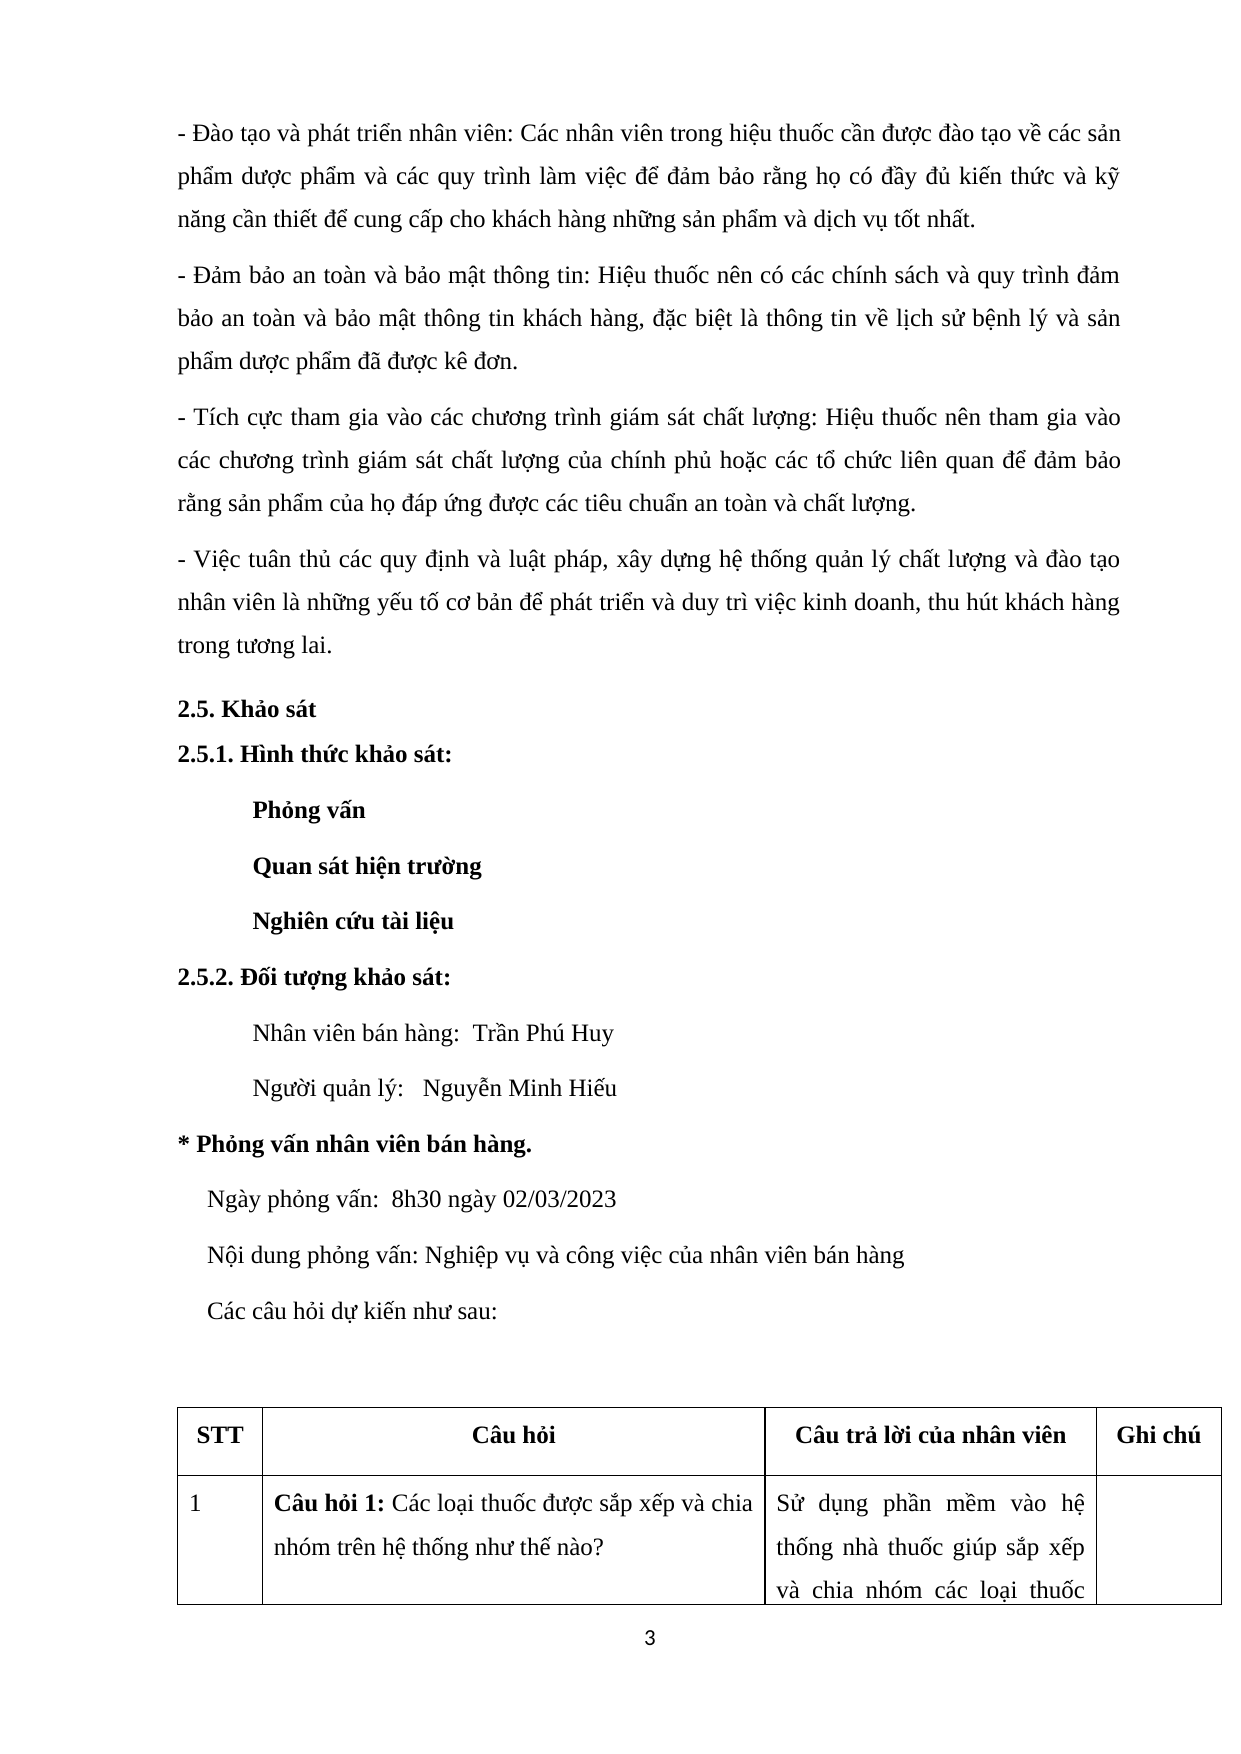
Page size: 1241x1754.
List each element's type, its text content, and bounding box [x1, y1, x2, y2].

table_header STT [178, 1408, 262, 1475]
text Người quản lý: Nguyễn Minh Hiếu [177, 1073, 1122, 1102]
table_header Ghi chú [1097, 1408, 1221, 1475]
text - Đảm bảo an toàn và bảo mật thông tin: Hiệu thuốc nên có các chính sách và quy trình đảm bảo an toàn và bảo mật thông tin khách hàng, đặc biệt là thông tin về lịch sử bệnh lý và sản phẩm dược phẩm đã được kê đơn. [177, 260, 1122, 375]
text 2.5.2. Đối tượng khảo sát: [177, 962, 1122, 991]
text Nội dung phỏng vấn: Nghiệp vụ và công việc của nhân viên bán hàng [177, 1240, 1122, 1269]
text Quan sát hiện trường [177, 851, 1122, 879]
text * Phỏng vấn nhân viên bán hàng. [177, 1129, 1122, 1158]
text Ngày phỏng vấn: 8h30 ngày 02/03/2023 [177, 1184, 1122, 1213]
subtitle 2.5. Khảo sát [177, 694, 1122, 723]
text - Việc tuân thủ các quy định và luật pháp, xây dựng hệ thống quản lý chất lượng và đào tạo nhân viên là những yếu tố cơ bản để phát triển và duy trì việc kinh doanh, thu hút khách hàng trong tương lai. [177, 544, 1122, 659]
text - Tích cực tham gia vào các chương trình giám sát chất lượng: Hiệu thuốc nên tham gia vào các chương trình giám sát chất lượng của chính phủ hoặc các tổ chức liên quan để đảm bảo rằng sản phẩm của họ đáp ứng được các tiêu chuẩn an toàn và chất lượng. [177, 402, 1122, 517]
table_header Câu hỏi [263, 1408, 764, 1475]
text 2.5.1. Hình thức khảo sát: [177, 739, 1122, 768]
text Nghiên cứu tài liệu [177, 906, 1122, 935]
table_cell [766, 1476, 1096, 1603]
table_cell 1 [178, 1476, 262, 1603]
text Các câu hỏi dự kiến như sau: [177, 1296, 1122, 1324]
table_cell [263, 1476, 764, 1603]
text Nhân viên bán hàng: Trần Phú Huy [177, 1018, 1122, 1046]
table_cell [1097, 1476, 1221, 1603]
text Phỏng vấn [177, 795, 1122, 824]
table_header Câu trả lời của nhân viên [766, 1408, 1096, 1475]
text - Đào tạo và phát triển nhân viên: Các nhân viên trong hiệu thuốc cần được đào tạo về các sản phẩm dược phẩm và các quy trình làm việc để đảm bảo rằng họ có đầy đủ kiến thức và kỹ năng cần thiết để cung cấp cho khách hàng những sản phẩm và dịch vụ tốt nhất. [177, 118, 1122, 233]
